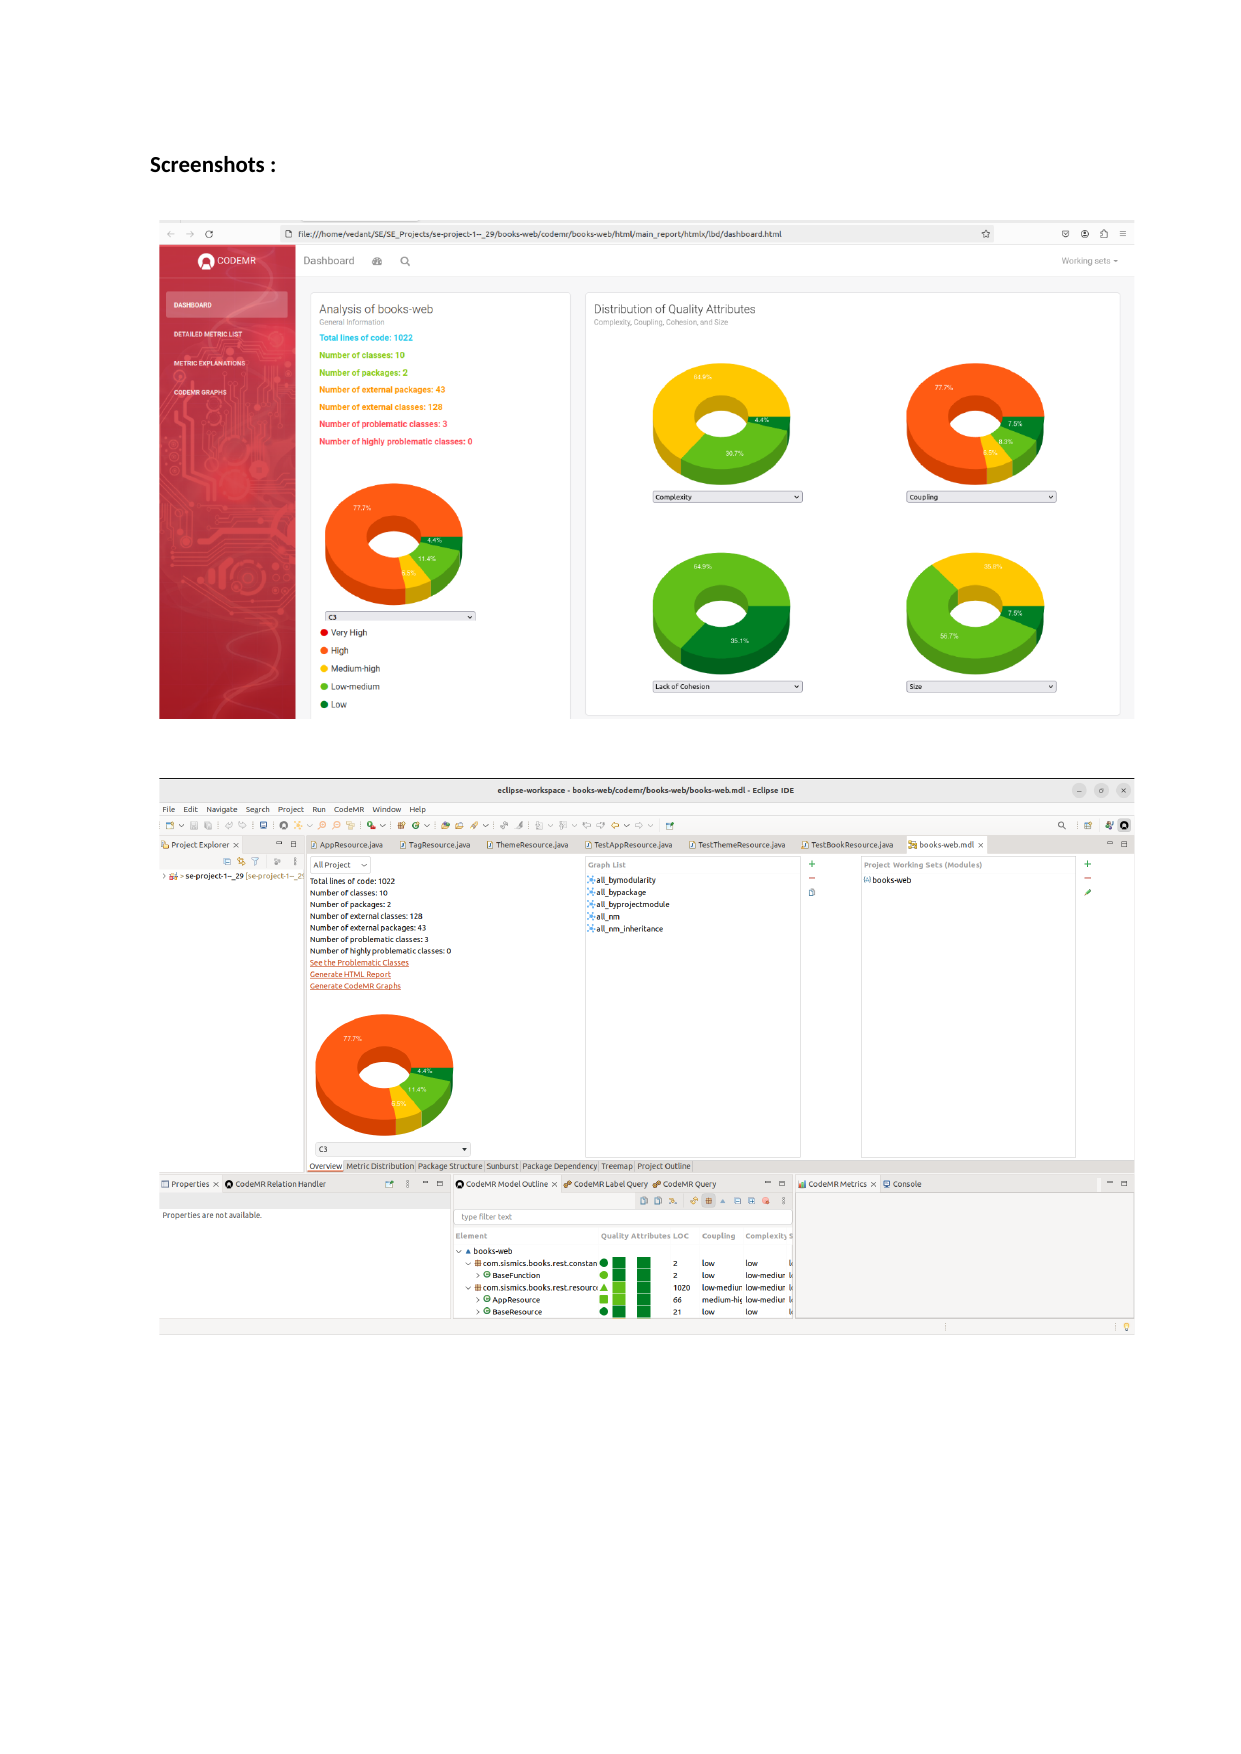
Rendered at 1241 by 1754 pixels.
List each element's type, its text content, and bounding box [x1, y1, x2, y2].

picture [159, 220, 1135, 719]
text Screenshots : [150, 150, 1090, 178]
picture [159, 778, 1135, 1335]
